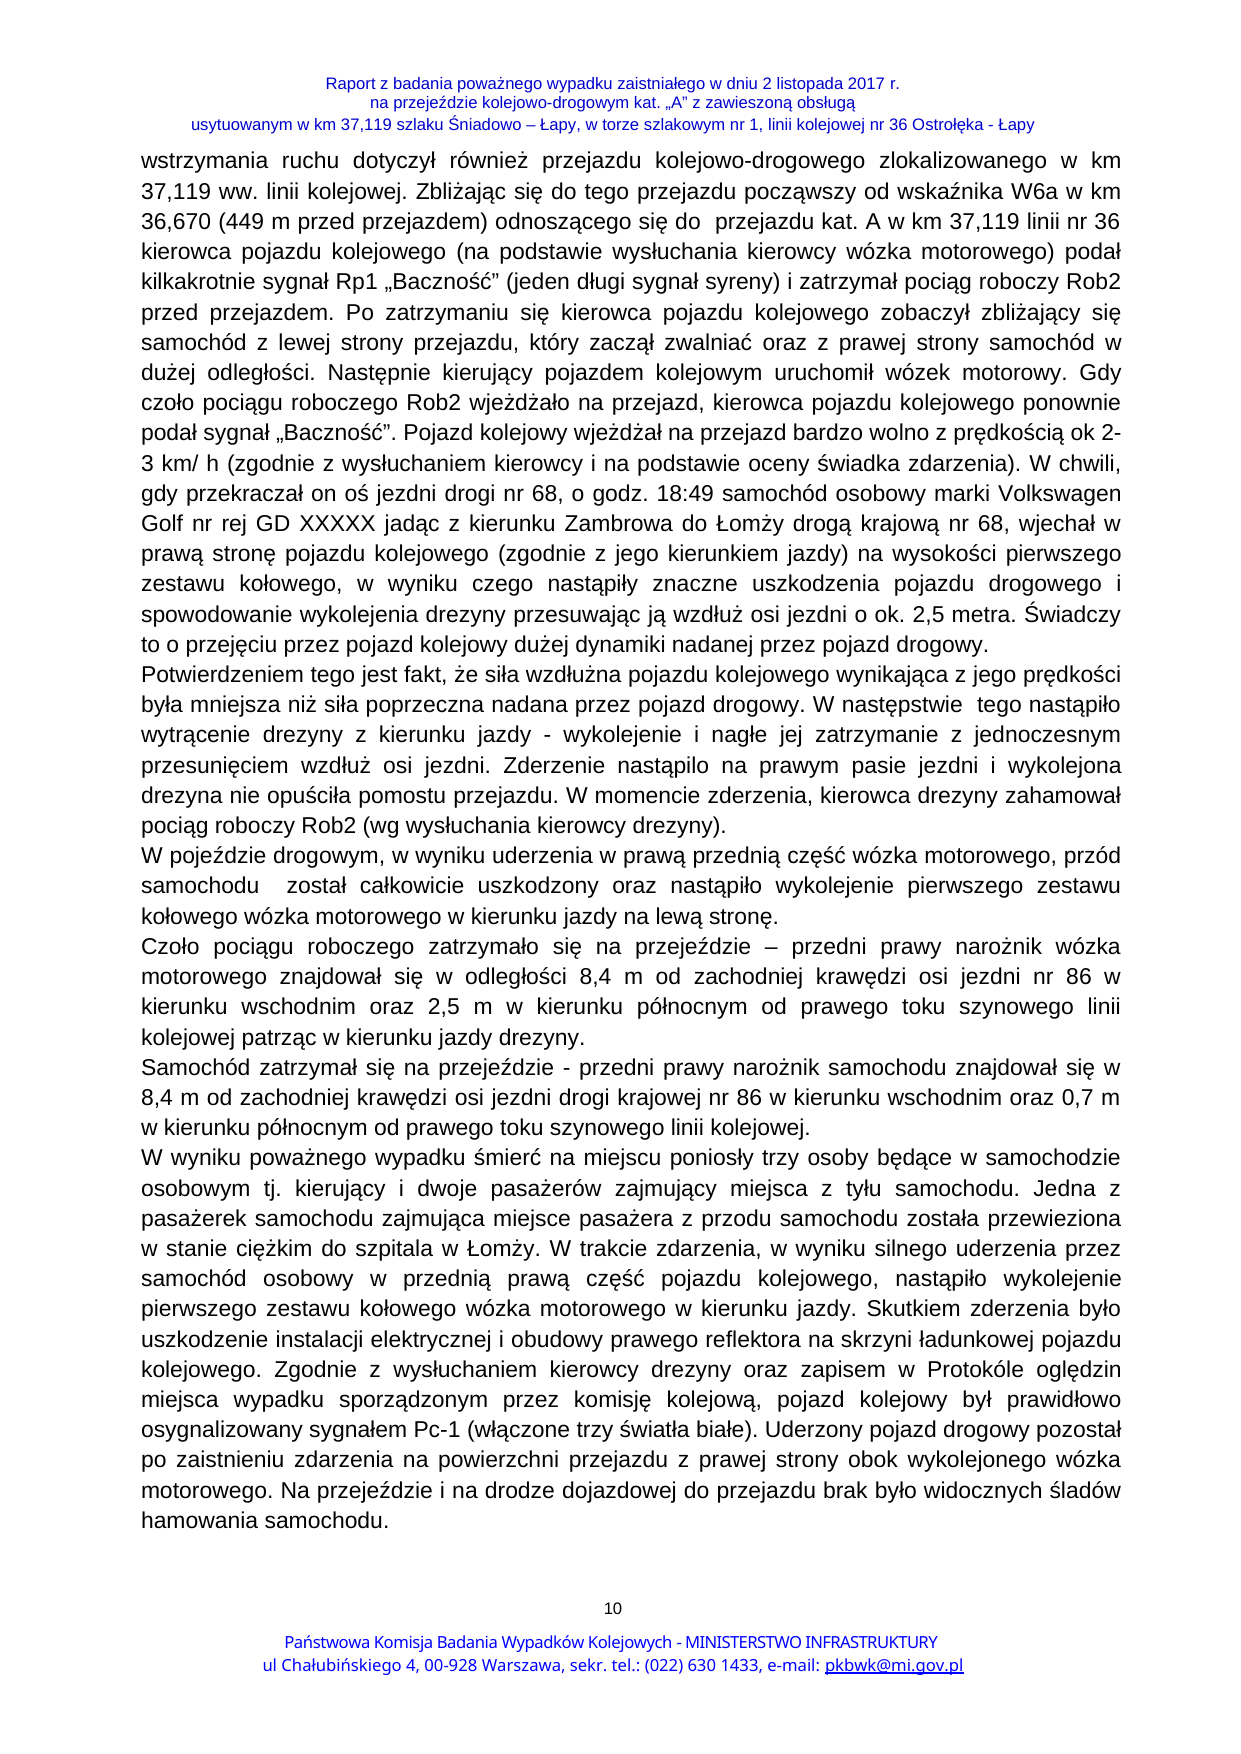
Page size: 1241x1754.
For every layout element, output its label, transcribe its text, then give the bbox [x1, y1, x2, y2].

text Czoło pociągu roboczego zatrzymało się na przejeździe – przedni prawy narożnik wózka motorowego znajdował się w odległości 8,4 m od zachodniej krawędzi osi jezdni nr 86 w kierunku wschodnim oraz 2,5 m w kierunku północnym od prawego toku szynowego linii kolejowej patrząc w kierunku jazdy drezyny. [141, 933, 1122, 1050]
text Potwierdzeniem tego jest fakt, że siła wzdłużna pojazdu kolejowego wynikająca z jego prędkości była mniejsza niż siła poprzeczna nadana przez pojazd drogowy. W następstwie tego nastąpiło wytrącenie drezyny z kierunku jazdy - wykolejenie i nagłe jej zatrzymanie z jednoczesnym przesunięciem wzdłuż osi jezdni. Zderzenie nastąpilo na prawym pasie jezdni i wykolejona drezyna nie opuściła pomostu przejazdu. W momencie zderzenia, kierowca drezyny zahamował pociąg roboczy Rob2 (wg wysłuchania kierowcy drezyny). [141, 661, 1122, 838]
text W pojeździe drogowym, w wyniku uderzenia w prawą przednią część wózka motorowego, przód samochodu został całkowicie uszkodzony oraz nastąpiło wykolejenie pierwszego zestawu kołowego wózka motorowego w kierunku jazdy na lewą stronę. [141, 842, 1122, 929]
text Samochód zatrzymał się na przejeździe - przedni prawy narożnik samochodu znajdował się w 8,4 m od zachodniej krawędzi osi jezdni drogi krajowej nr 86 w kierunku wschodnim oraz 0,7 m w kierunku północnym od prawego toku szynowego linii kolejowej. [141, 1054, 1122, 1140]
text W wyniku poważnego wypadku śmierć na miejscu poniosły trzy osoby będące w samochodzie osobowym tj. kierujący i dwoje pasażerów zajmujący miejsca z tyłu samochodu. Jedna z pasażerek samochodu zajmująca miejsce pasażera z przodu samochodu została przewieziona w stanie ciężkim do szpitala w Łomży. W trakcie zdarzenia, w wyniku silnego uderzenia przez samochód osobowy w przednią prawą część pojazdu kolejowego, nastąpiło wykolejenie pierwszego zestawu kołowego wózka motorowego w kierunku jazdy. Skutkiem zderzenia było uszkodzenie instalacji elektrycznej i obudowy prawego reflektora na skrzyni ładunkowej pojazdu kolejowego. Zgodnie z wysłuchaniem kierowcy drezyny oraz zapisem w Protokóle oględzin miejsca wypadku sporządzonym przez komisję kolejową, pojazd kolejowy był prawidłowo osygnalizowany sygnałem Pc-1 (włączone trzy światła białe). Uderzony pojazd drogowy pozostał po zaistnieniu zdarzenia na powierzchni przejazdu z prawej strony obok wykolejonego wózka motorowego. Na przejeździe i na drodze dojazdowej do przejazdu brak było widocznych śladów hamowania samochodu. [141, 1144, 1122, 1533]
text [141, 147, 1122, 657]
